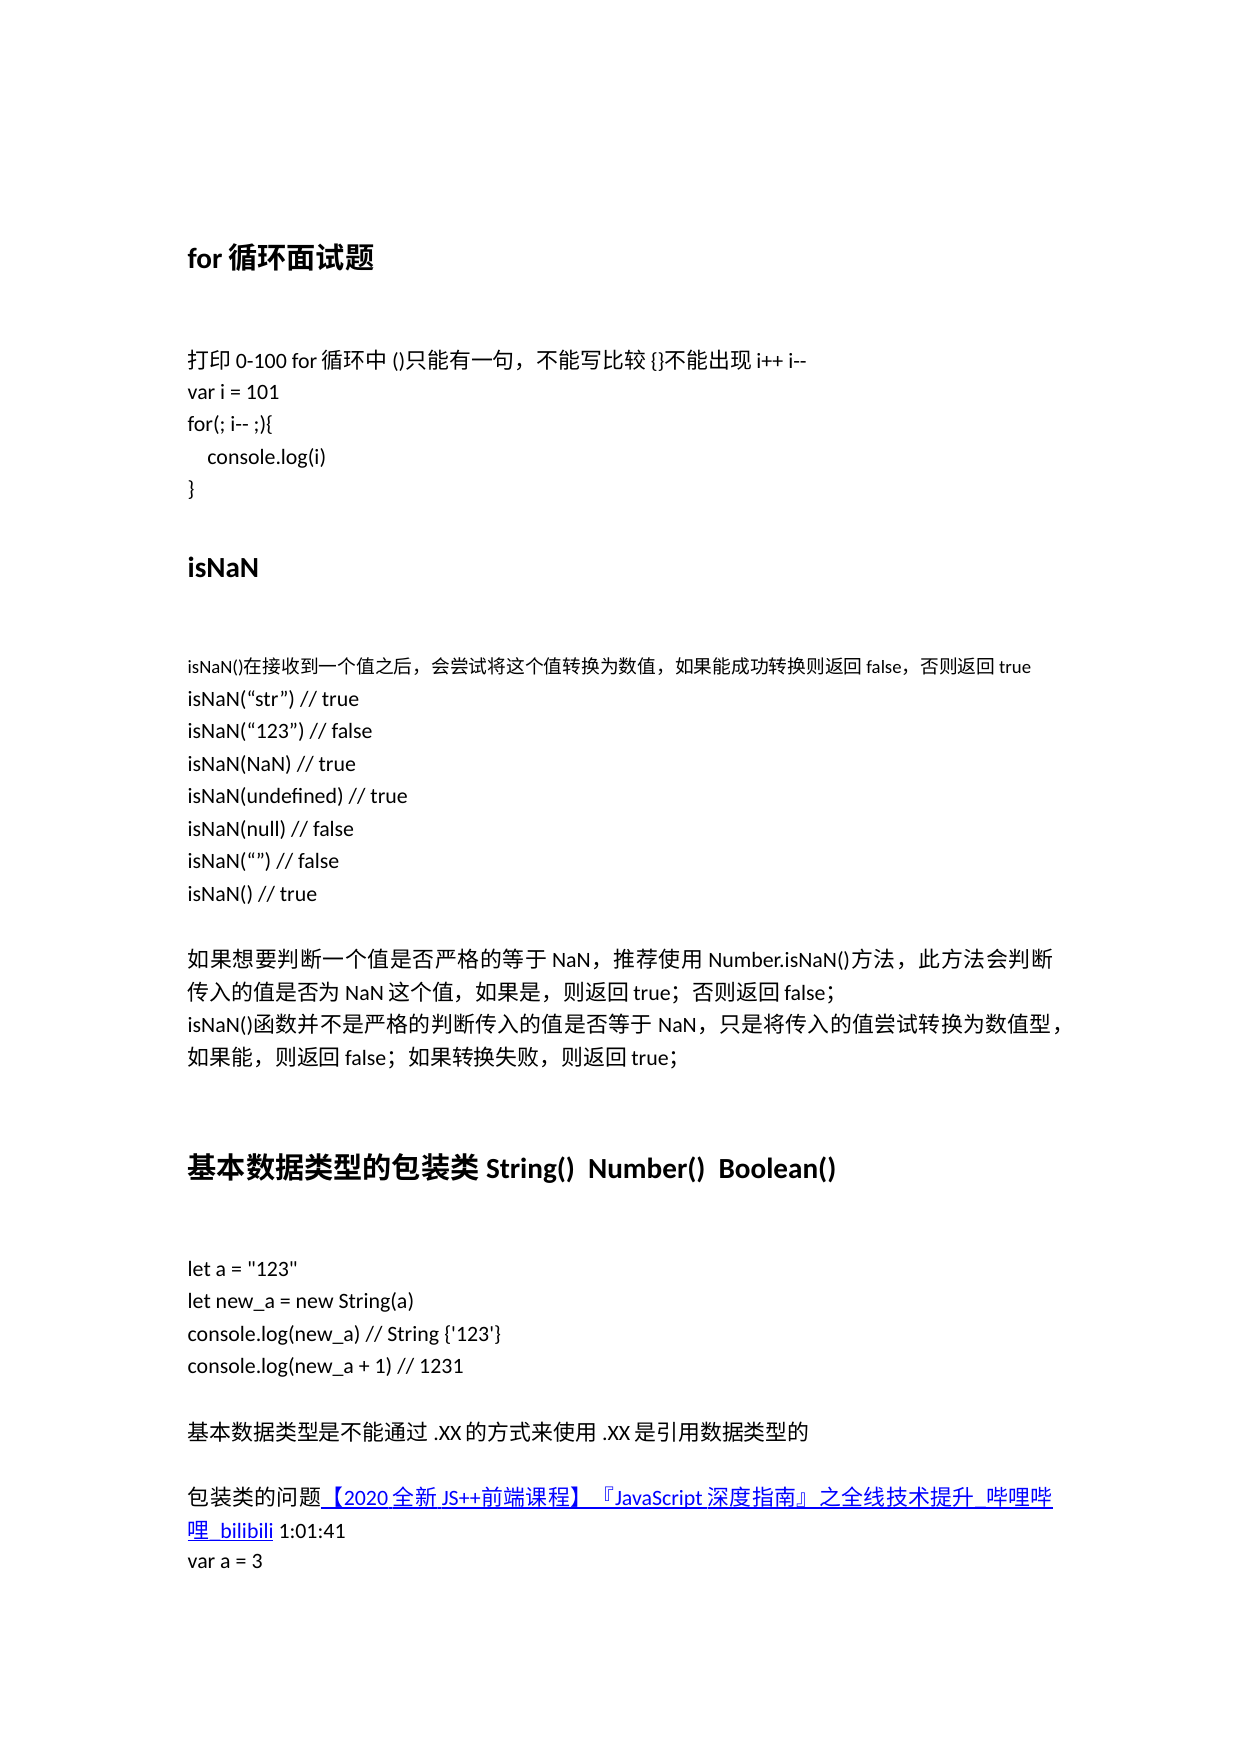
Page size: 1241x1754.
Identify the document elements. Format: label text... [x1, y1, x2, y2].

text let a = "123" [187, 1252, 1053, 1285]
text isNaN(undefined) // true [187, 779, 1053, 812]
text 包装类的问题【2020全新JS++前端课程】『JavaScript深度指南』之全线技术提升_哔哩哔哩_bilibili 1:01:41 [187, 1480, 1053, 1545]
text 打印0-100 for循环中 ()只能有一句，不能写比较 {}不能出现i++ i-- [187, 342, 1053, 375]
text var a = 3 [187, 1545, 1053, 1577]
text isNaN(“”) // false [187, 844, 1053, 877]
text isNaN(null) // false [187, 812, 1053, 844]
subtitle 基本数据类型的包装类 String() Number() Boolean() [187, 1133, 1053, 1198]
text } [187, 472, 1053, 505]
text 如果想要判断一个值是否严格的等于NaN，推荐使用Number.isNaN()方法，此方法会判断传入的值是否为NaN这个值，如果是，则返回true；否则返回false； [187, 942, 1053, 1007]
text isNaN()函数并不是严格的判断传入的值是否等于NaN，只是将传入的值尝试转换为数值型，如果能，则返回false；如果转换失败，则返回true； [187, 1007, 1053, 1072]
subtitle for循环面试题 [187, 224, 1053, 289]
text 基本数据类型是不能通过 .XX的方式来使用 .XX是引用数据类型的 [187, 1415, 1053, 1447]
text isNaN(NaN) // true [187, 747, 1053, 779]
text console.log(new_a) // String {'123'} [187, 1317, 1053, 1350]
text isNaN() // true [187, 877, 1053, 909]
text console.log(new_a + 1) // 1231 [187, 1350, 1053, 1382]
text for(; i-- ;){ [187, 407, 1053, 440]
subtitle isNaN [187, 534, 1053, 599]
text isNaN()在接收到一个值之后，会尝试将这个值转换为数值，如果能成功转换则返回false，否则返回true [187, 649, 1053, 682]
text var i = 101 [187, 375, 1053, 407]
text isNaN(“123”) // false [187, 714, 1053, 747]
text console.log(i) [187, 440, 1053, 472]
text let new_a = new String(a) [187, 1285, 1053, 1317]
text isNaN(“str”) // true [187, 682, 1053, 714]
